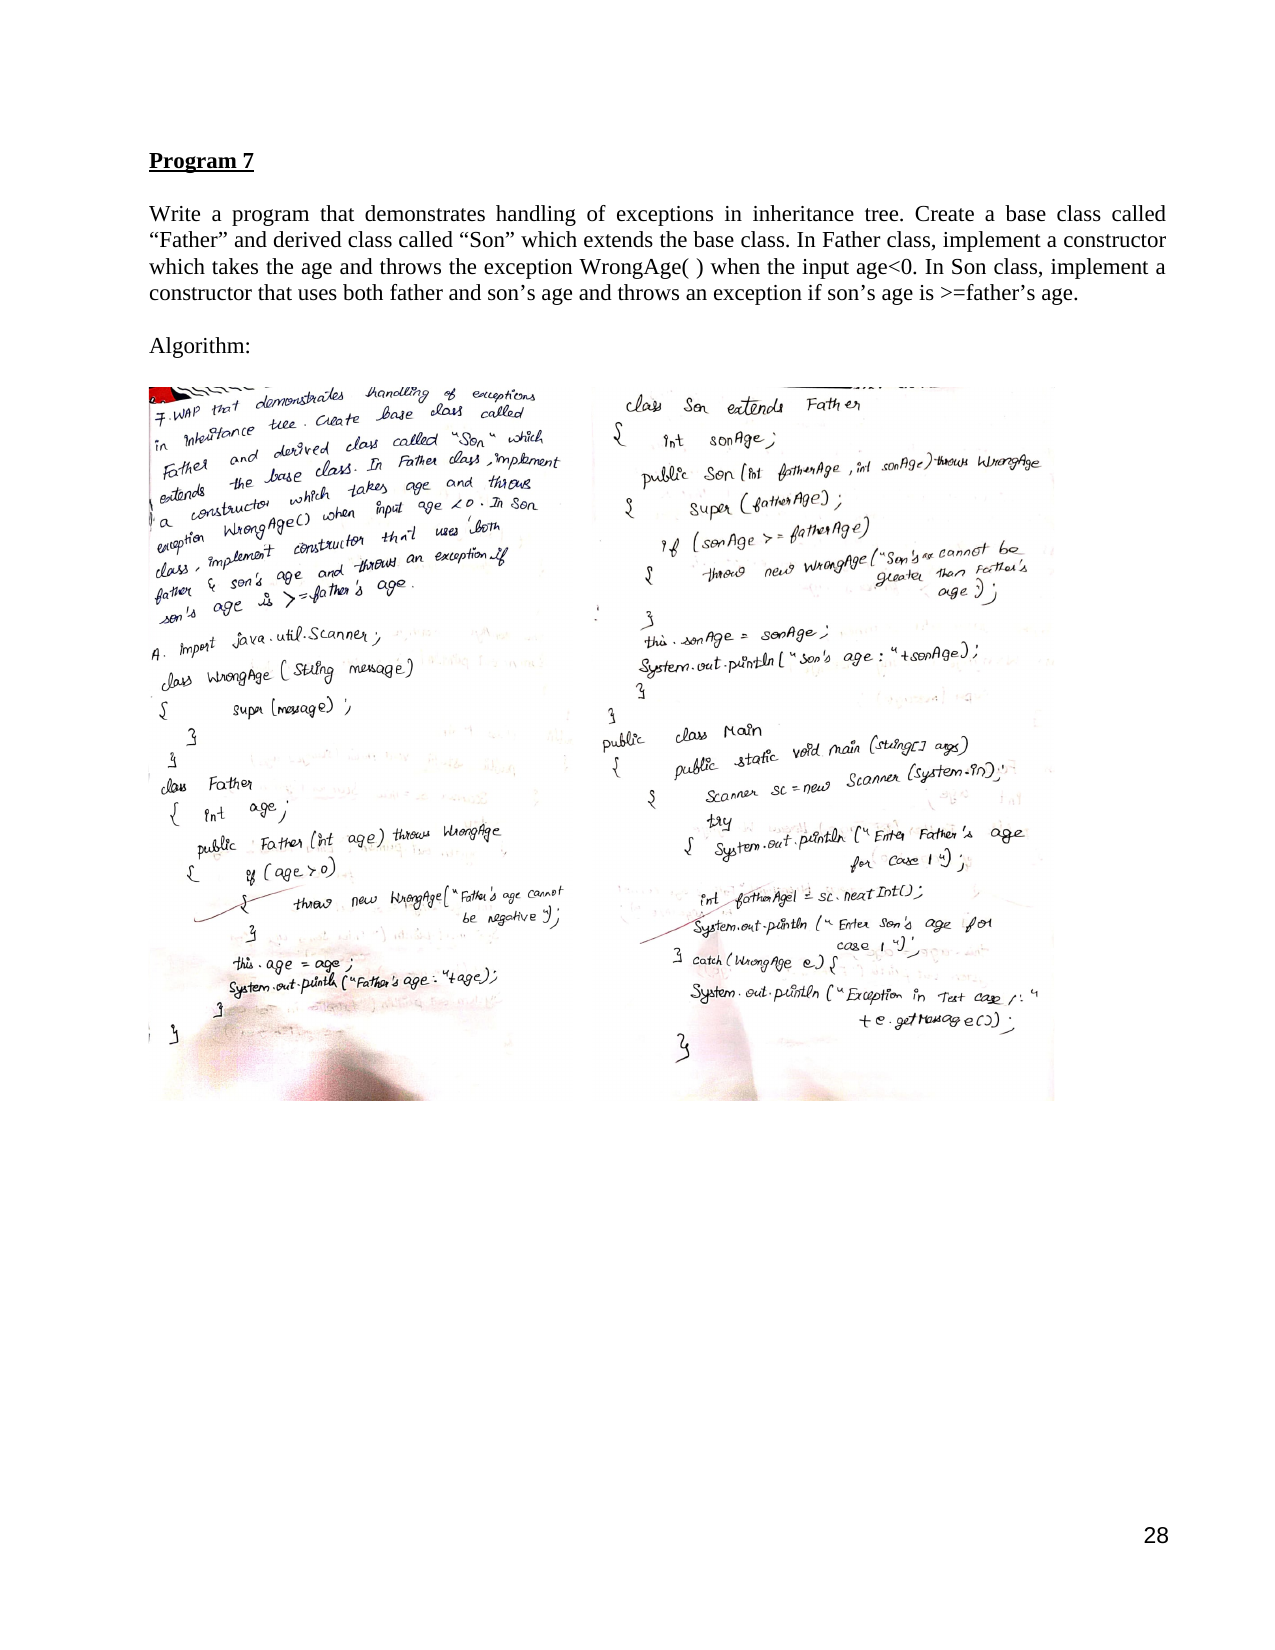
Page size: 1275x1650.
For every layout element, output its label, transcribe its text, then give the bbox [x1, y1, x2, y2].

text Write a program that demonstrates handling of exceptions in inheritance tree. Create a base class called “Father” and derived class called “Son” which extends the base class. In Father class, implement a constructor which takes the age and throws the exception WrongAge( ) when the input age<0. In Son class, implement a constructor that uses both father and son’s age and throws an exception if son’s age is >=father’s age. [149, 200, 1169, 306]
picture [148, 387, 574, 1101]
text Program 7 [149, 147, 1169, 174]
picture [591, 387, 1055, 1101]
text Algorithm: [149, 332, 1169, 358]
